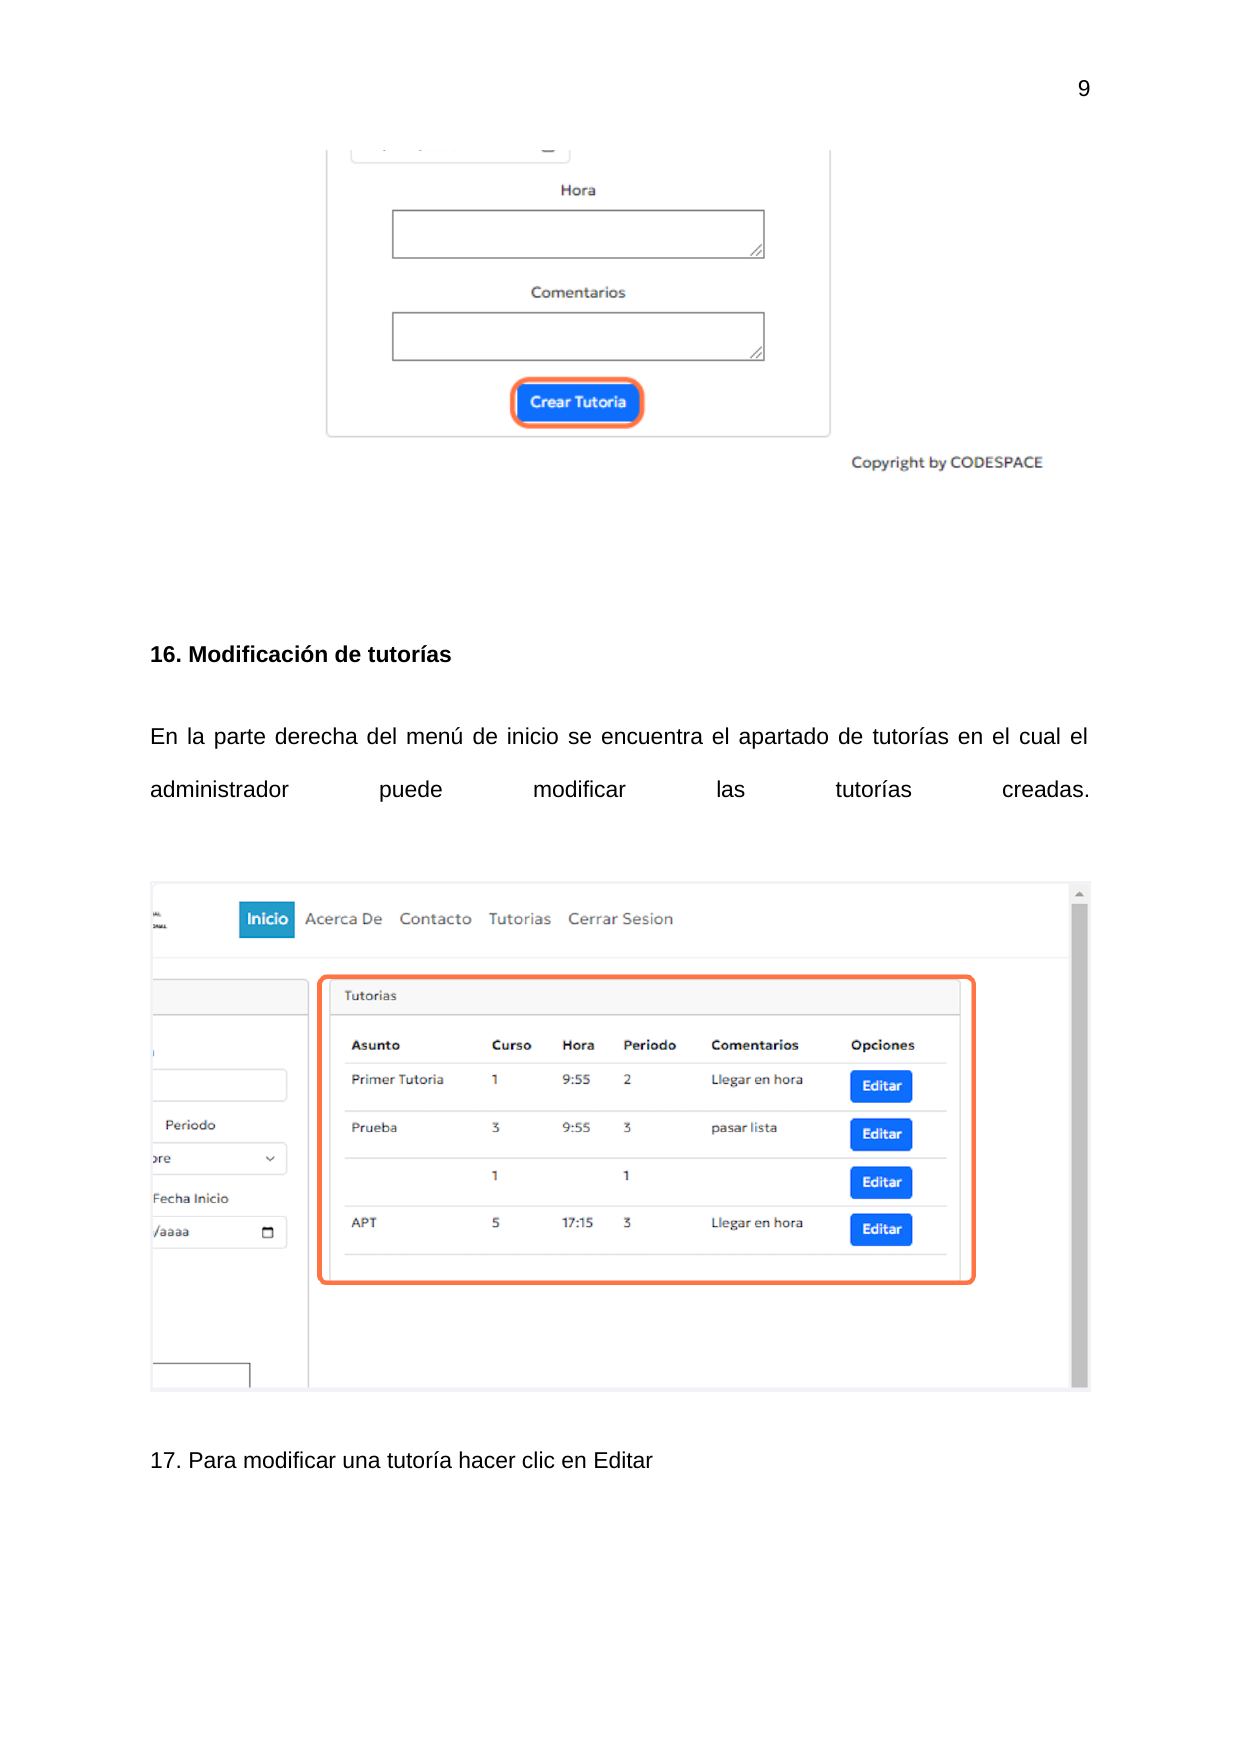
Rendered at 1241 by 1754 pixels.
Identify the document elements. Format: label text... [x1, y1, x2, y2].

subtitle 16. Modificación de tutorías [150, 641, 1090, 667]
text 17. Para modificar una tutoría hacer clic en Editar [150, 1447, 1090, 1474]
text En la parte derecha del menú de inicio se encuentra el apartado de tutorías en el cual el administrador puede modificar las tutorías creadas. [150, 723, 1090, 854]
picture [150, 150, 1091, 586]
picture [152, 883, 1089, 1390]
